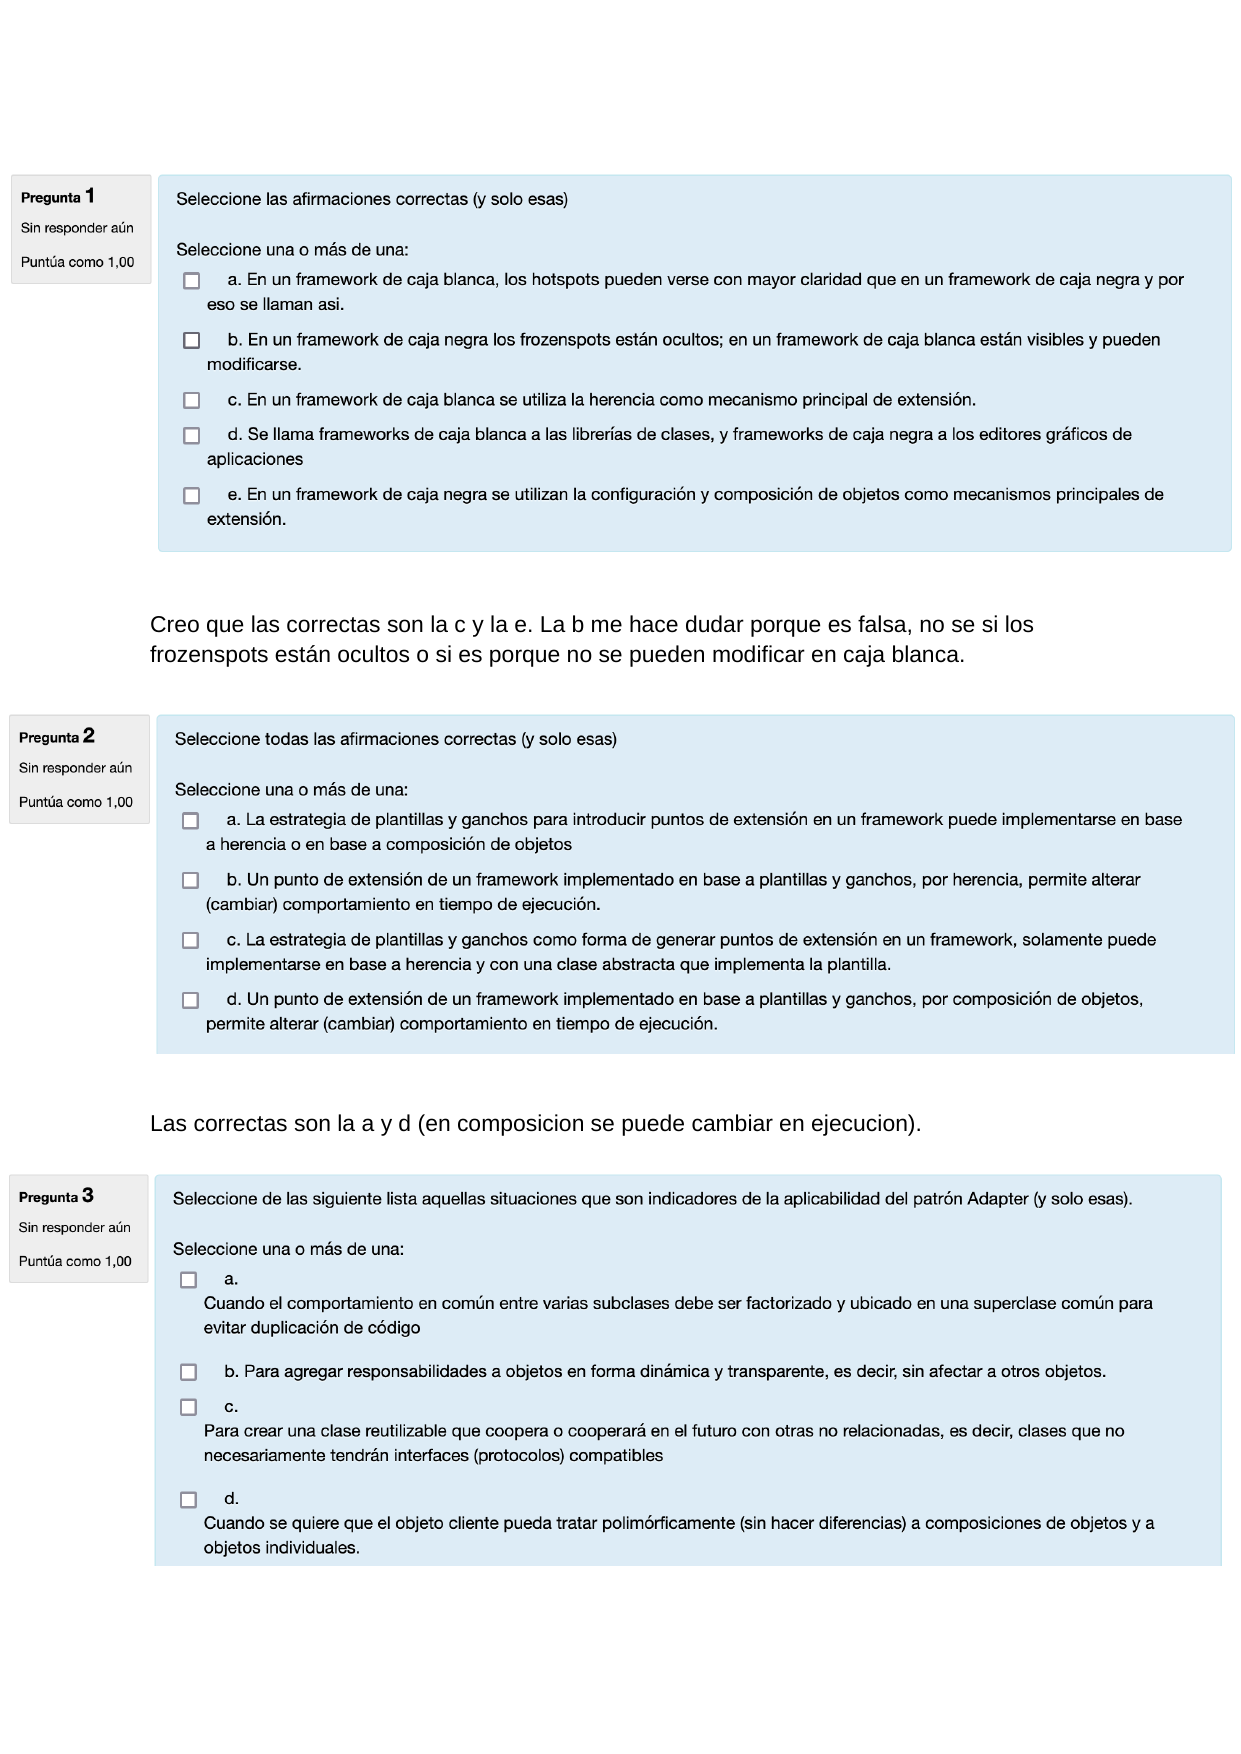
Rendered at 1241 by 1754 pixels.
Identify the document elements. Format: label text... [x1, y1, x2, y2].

picture [0, 1169, 1224, 1566]
text Las correctas son la a y d (en composicion se puede cambiar en ejecucion). [150, 1110, 1090, 1137]
picture [0, 708, 1241, 1054]
text Creo que las correctas son la c y la e. La b me hace dudar porque es falsa, no se si los frozenspots están ocultos o si es porque no se pueden modificar en caja blanca. [150, 611, 1090, 667]
picture [2, 168, 1238, 558]
